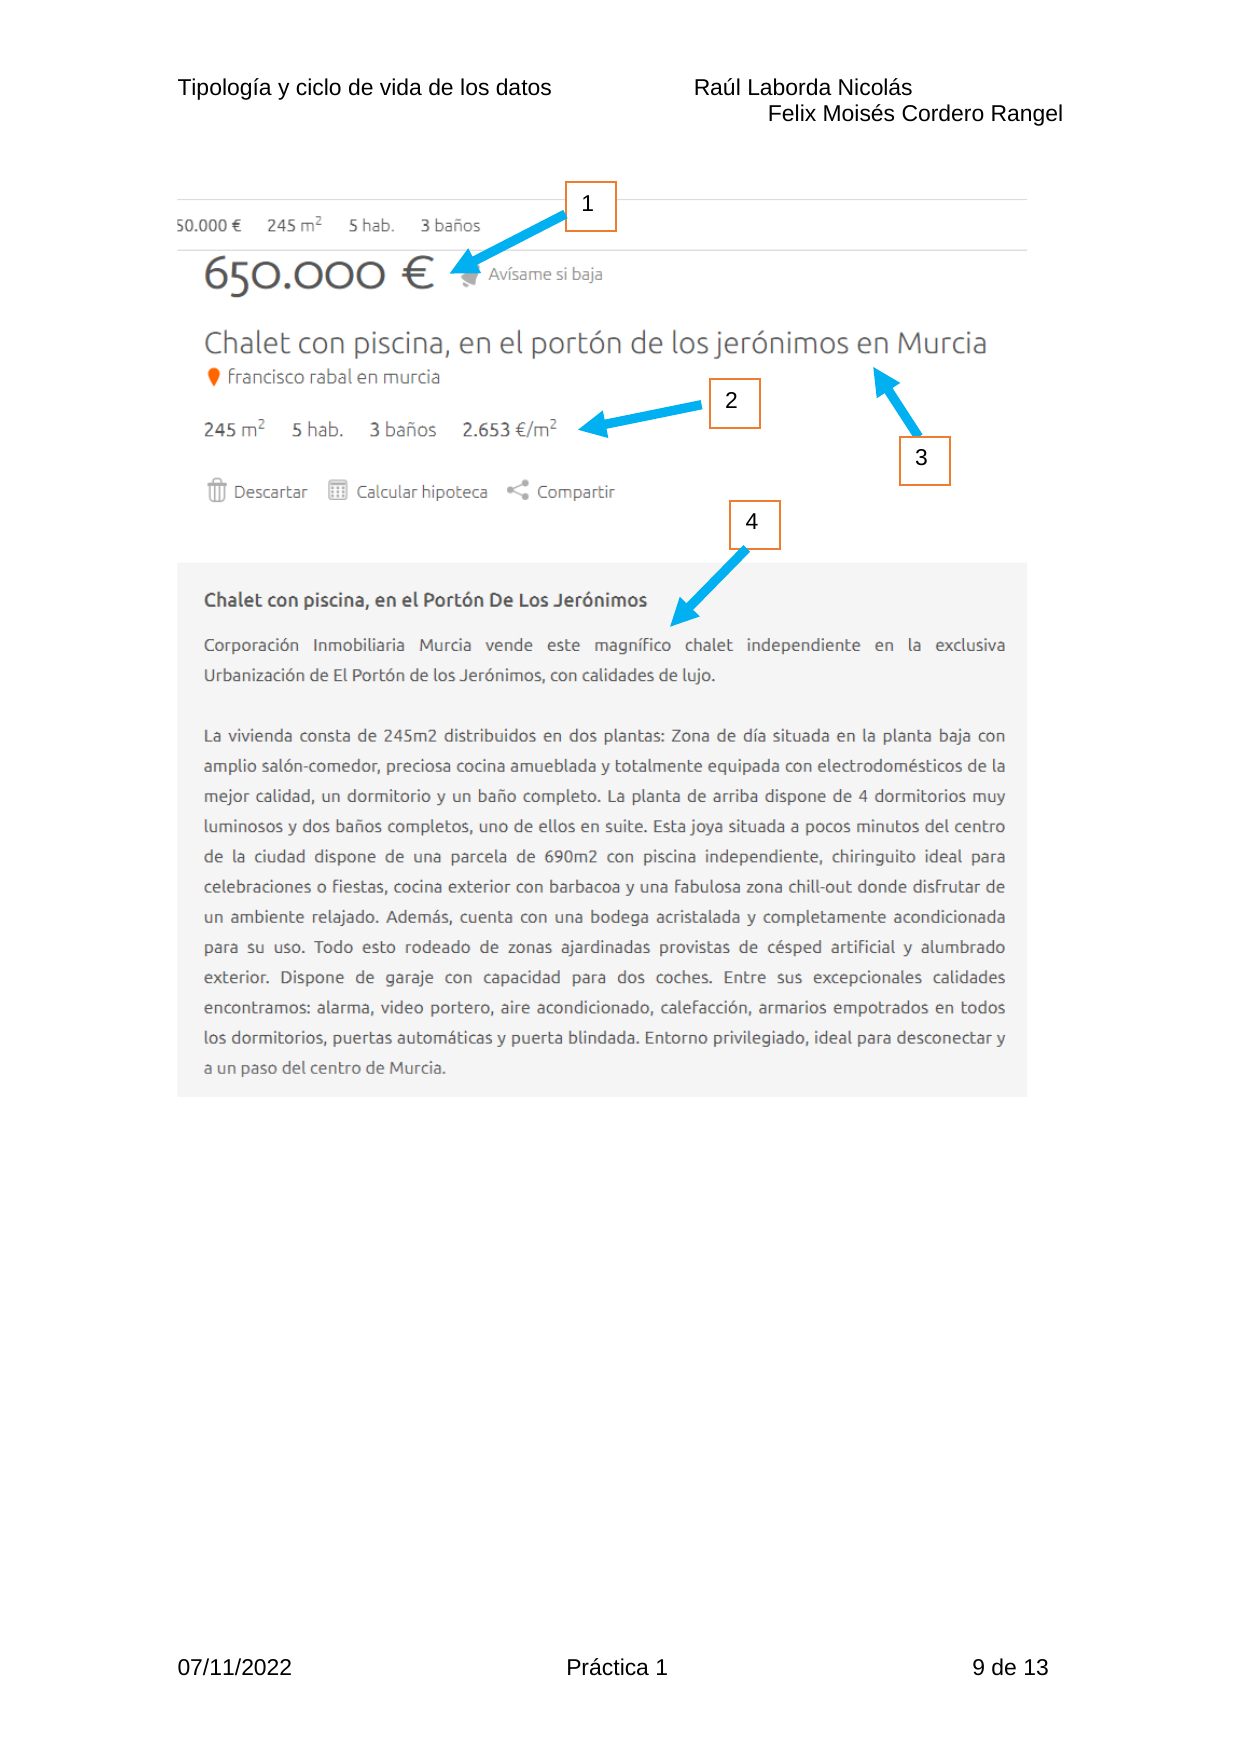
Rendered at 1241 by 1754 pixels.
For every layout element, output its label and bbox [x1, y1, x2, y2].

picture [177, 192, 1028, 1097]
